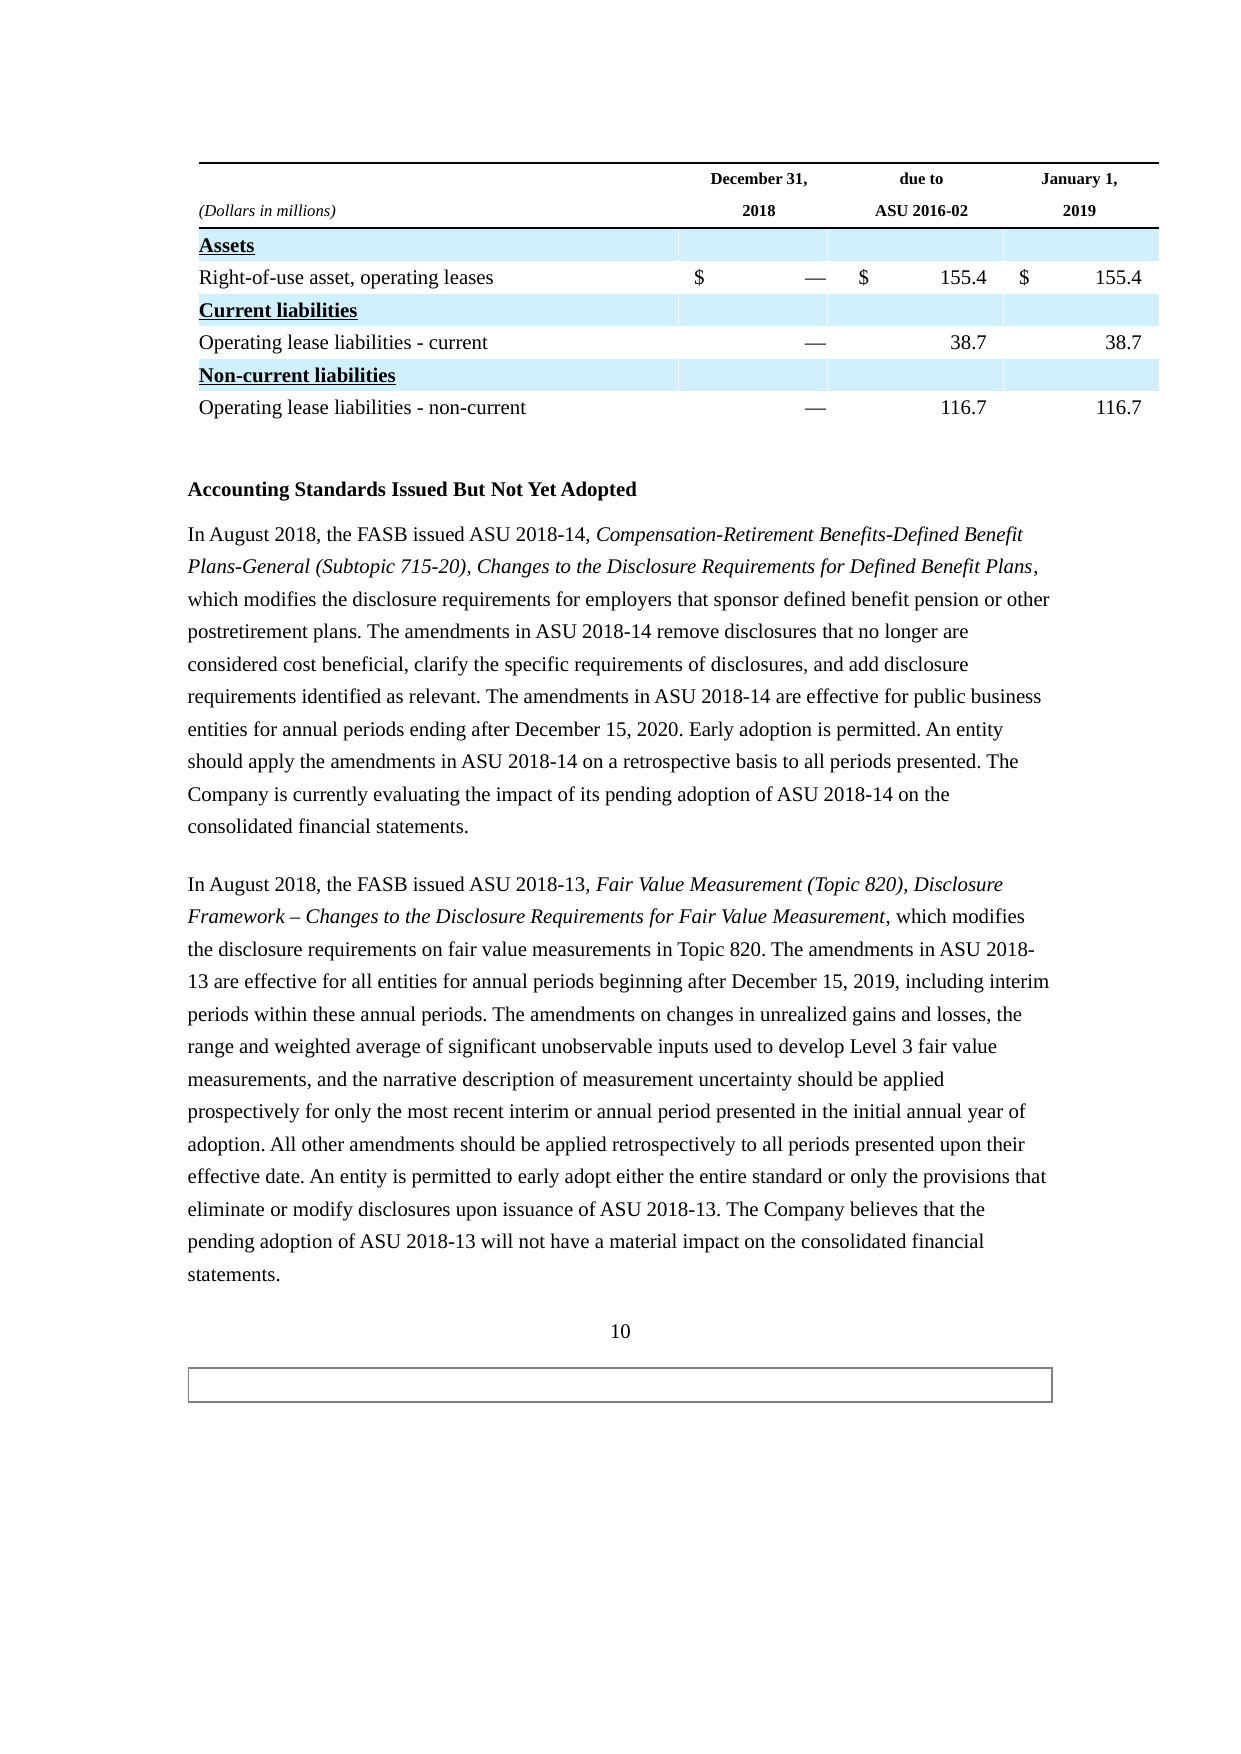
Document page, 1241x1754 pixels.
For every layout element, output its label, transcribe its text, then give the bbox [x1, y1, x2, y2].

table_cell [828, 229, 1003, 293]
text In August 2018, the FASB issued ASU 2018-14, Compensation-Retirement Benefits-Defined Benefit Plans-General (Subtopic 715-20), Changes to the Disclosure Requirements for Defined Benefit Plans, which modifies the disclosure requirements for employers that sponsor defined benefit pension or other postretirement plans. The amendments in ASU 2018-14 remove disclosures that no longer are considered cost beneficial, clarify the specific requirements of disclosures, and add disclosure requirements identified as relevant. The amendments in ASU 2018-14 are effective for public business entities for annual periods ending after December 15, 2020. Early adoption is permitted. An entity should apply the amendments in ASU 2018-14 on a retrospective basis to all periods presented. The Company is currently evaluating the impact of its pending adoption of ASU 2018-14 on the consolidated financial statements. [187, 518, 1053, 843]
text 10 [187, 1315, 1053, 1348]
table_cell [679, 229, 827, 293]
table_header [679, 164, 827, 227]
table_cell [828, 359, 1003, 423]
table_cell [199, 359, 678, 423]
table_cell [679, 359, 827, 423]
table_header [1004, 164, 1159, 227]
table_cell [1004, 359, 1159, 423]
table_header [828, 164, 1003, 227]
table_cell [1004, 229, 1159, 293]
text In August 2018, the FASB issued ASU 2018-13, Fair Value Measurement (Topic 820), Disclosure Framework – Changes to the Disclosure Requirements for Fair Value Measurement, which modifies the disclosure requirements on fair value measurements in Topic 820. The amendments in ASU 2018-13 are effective for all entities for annual periods beginning after December 15, 2019, including interim periods within these annual periods. The amendments on changes in unrealized gains and losses, the range and weighted average of significant unobservable inputs used to develop Level 3 fair value measurements, and the narrative description of measurement uncertainty should be applied prospectively for only the most recent interim or annual period presented in the initial annual year of adoption. All other amendments should be applied retrospectively to all periods presented upon their effective date. An entity is permitted to early adopt either the entire standard or only the provisions that eliminate or modify disclosures upon issuance of ASU 2018-13. The Company believes that the pending adoption of ASU 2018-13 will not have a material impact on the consolidated financial statements. [187, 868, 1053, 1290]
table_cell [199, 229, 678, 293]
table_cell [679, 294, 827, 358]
text Accounting Standards Issued But Not Yet Adopted [187, 473, 1053, 505]
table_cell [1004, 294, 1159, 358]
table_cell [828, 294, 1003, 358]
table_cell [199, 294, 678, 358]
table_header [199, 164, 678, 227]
